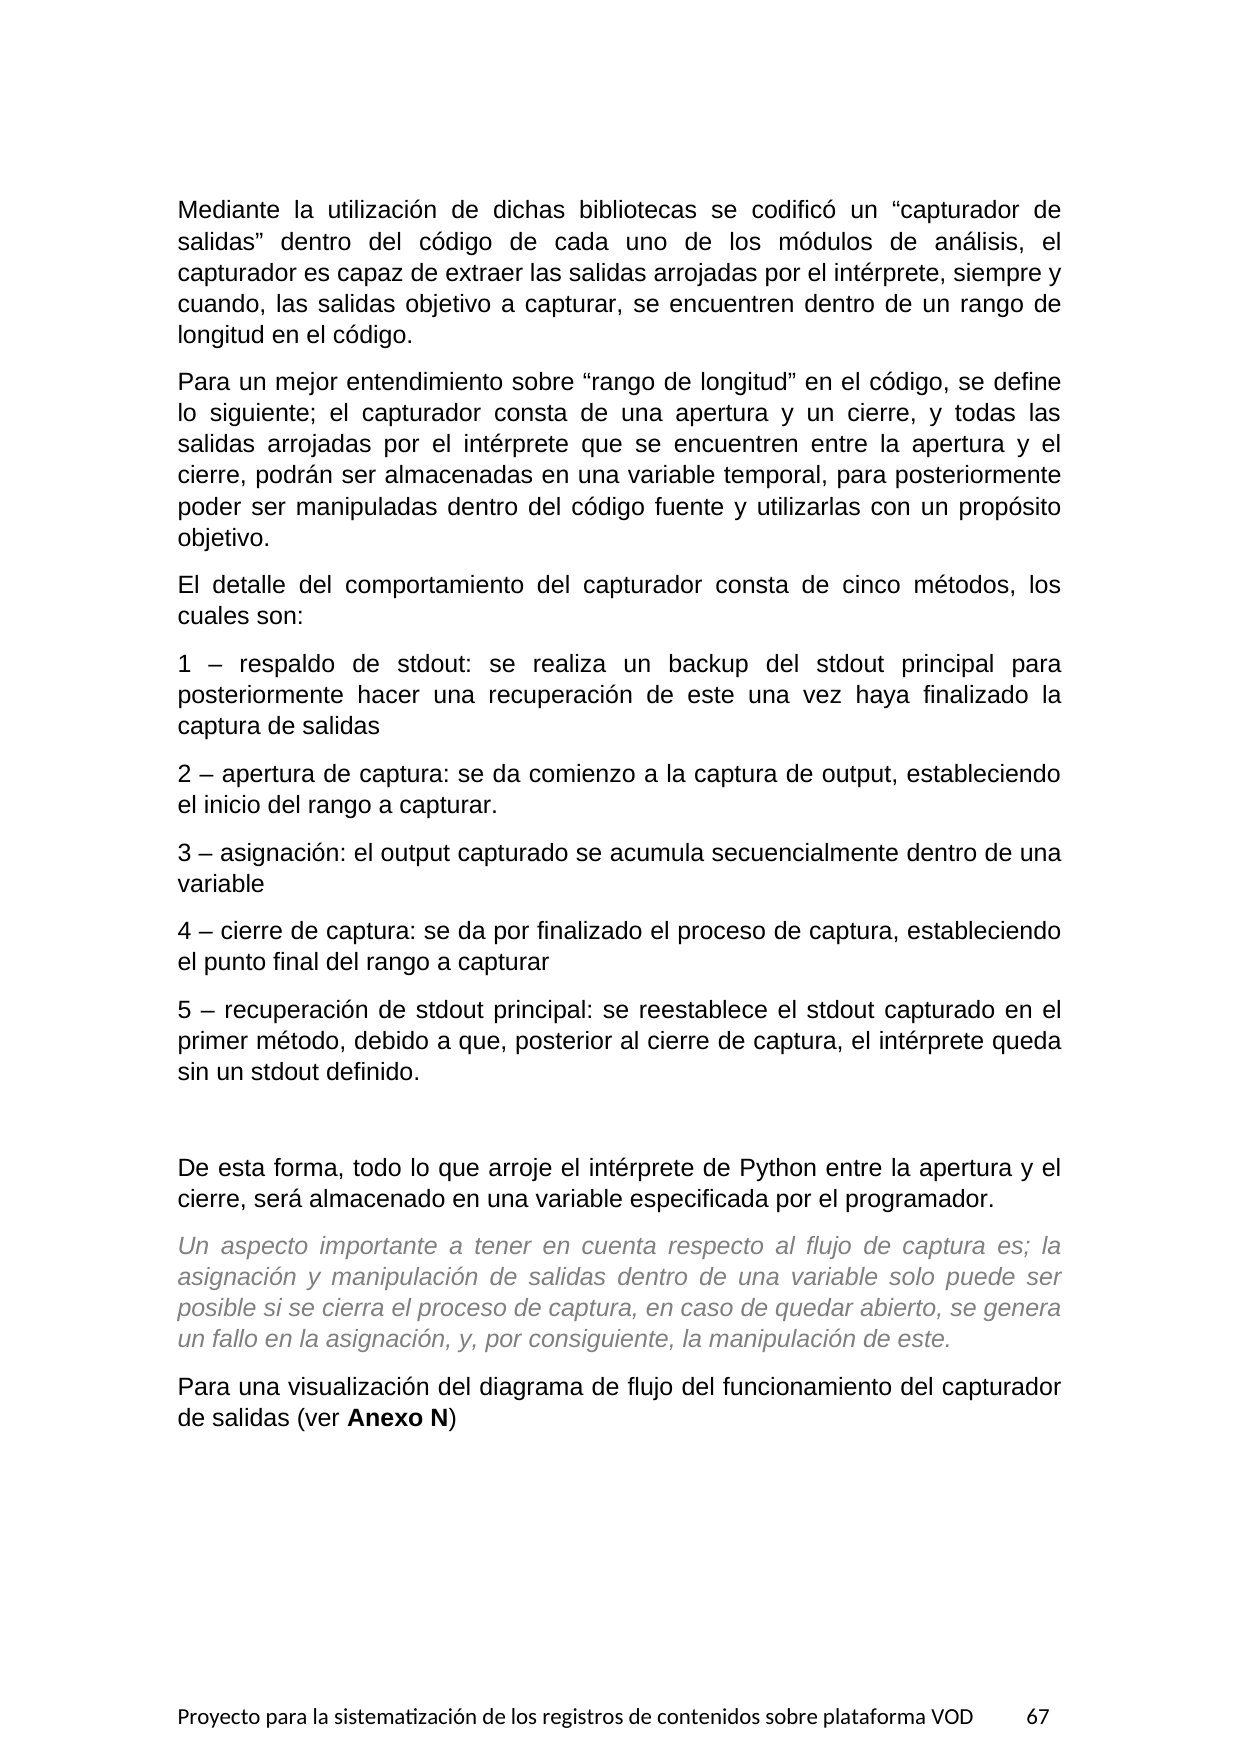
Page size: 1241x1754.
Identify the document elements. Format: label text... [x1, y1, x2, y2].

text 1 – respaldo de stdout: se realiza un backup del stdout principal para posteriormente hacer una recuperación de este una vez haya finalizado la captura de salidas [177, 649, 1063, 740]
text El detalle del comportamiento del capturador consta de cinco métodos, los cuales son: [177, 570, 1063, 630]
text 2 – apertura de captura: se da comienzo a la captura de output, estableciendo el inicio del rango a capturar. [177, 759, 1063, 818]
text 4 – cierre de captura: se da por finalizado el proceso de captura, estableciendo el punto final del rango a capturar [177, 916, 1063, 976]
text Mediante la utilización de dichas bibliotecas se codificó un “capturador de salidas” dentro del código de cada uno de los módulos de análisis, el capturador es capaz de extraer las salidas arrojadas por el intérprete, siempre y cuando, las salidas objetivo a capturar, se encuentren dentro de un rango de longitud en el código. [177, 195, 1063, 348]
text Para un mejor entendimiento sobre “rango de longitud” en el código, se define lo siguiente; el capturador consta de una apertura y un cierre, y todas las salidas arrojadas por el intérprete que se encuentren entre la apertura y el cierre, podrán ser almacenadas en una variable temporal, para posteriormente poder ser manipuladas dentro del código fuente y utilizarlas con un propósito objetivo. [177, 367, 1063, 551]
text De esta forma, todo lo que arroje el intérprete de Python entre la apertura y el cierre, será almacenado en una variable especificada por el programador. [177, 1152, 1063, 1212]
text 3 – asignación: el output capturado se acumula secuencialmente dentro de una variable [177, 837, 1063, 897]
text Un aspecto importante a tener en cuenta respecto al flujo de captura es; la asignación y manipulación de salidas dentro de una variable solo puede ser posible si se cierra el proceso de captura, en caso de quedar abierto, se genera un fallo en la asignación, y, por consiguiente, la manipulación de este. [177, 1231, 1063, 1353]
text Para una visualización del diagrama de flujo del funcionamiento del capturador de salidas (ver Anexo N) [177, 1372, 1063, 1432]
text 5 – recuperación de stdout principal: se reestablece el stdout capturado en el primer método, debido a que, posterior al cierre de captura, el intérprete queda sin un stdout definido. [177, 995, 1063, 1086]
